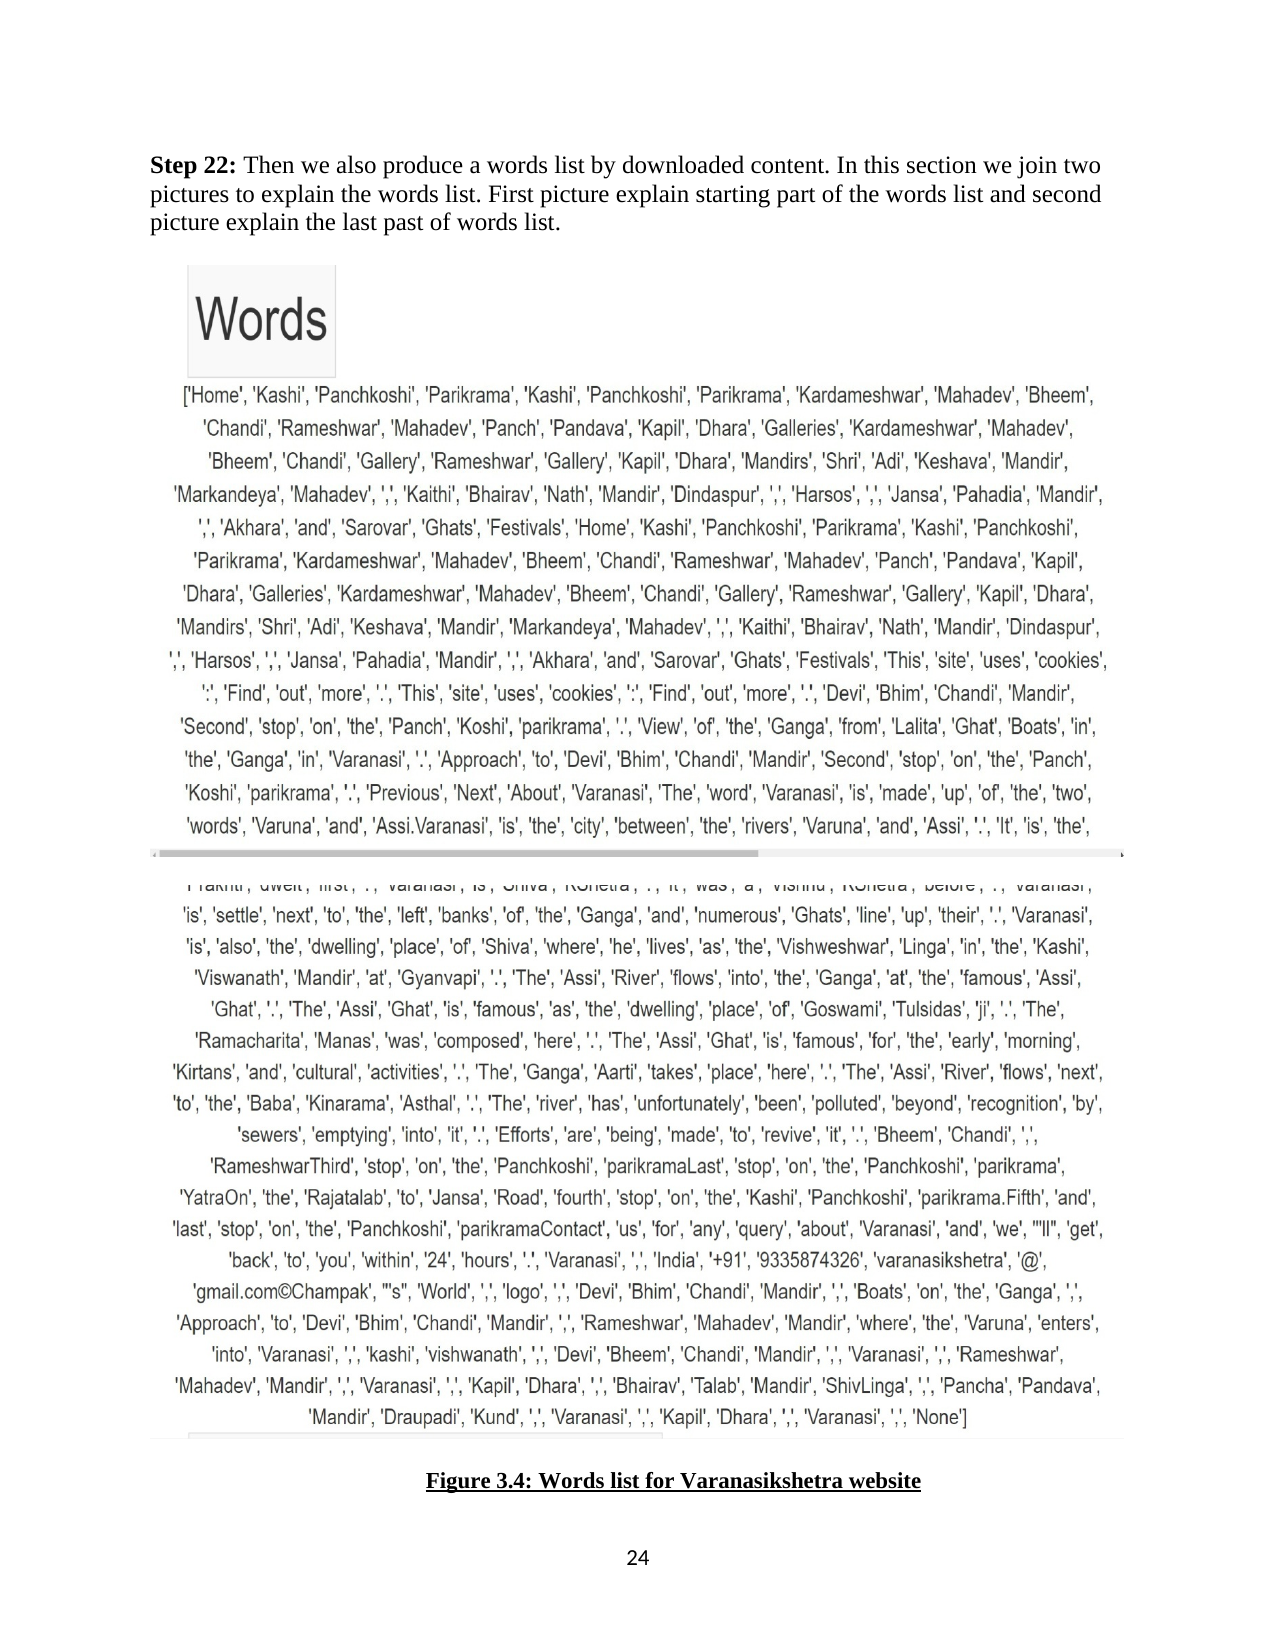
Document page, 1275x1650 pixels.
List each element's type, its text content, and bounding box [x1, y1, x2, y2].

picture [150, 885, 1124, 1439]
text Step 22: Then we also produce a words list by downloaded content. In this section we join two pictures to explain the words list. First picture explain starting part of the words list and second picture explain the last past of words list. [150, 150, 1125, 236]
text Figure 3.4: Words list for Varanasikshetra website [225, 1467, 1125, 1494]
picture [150, 265, 1124, 857]
